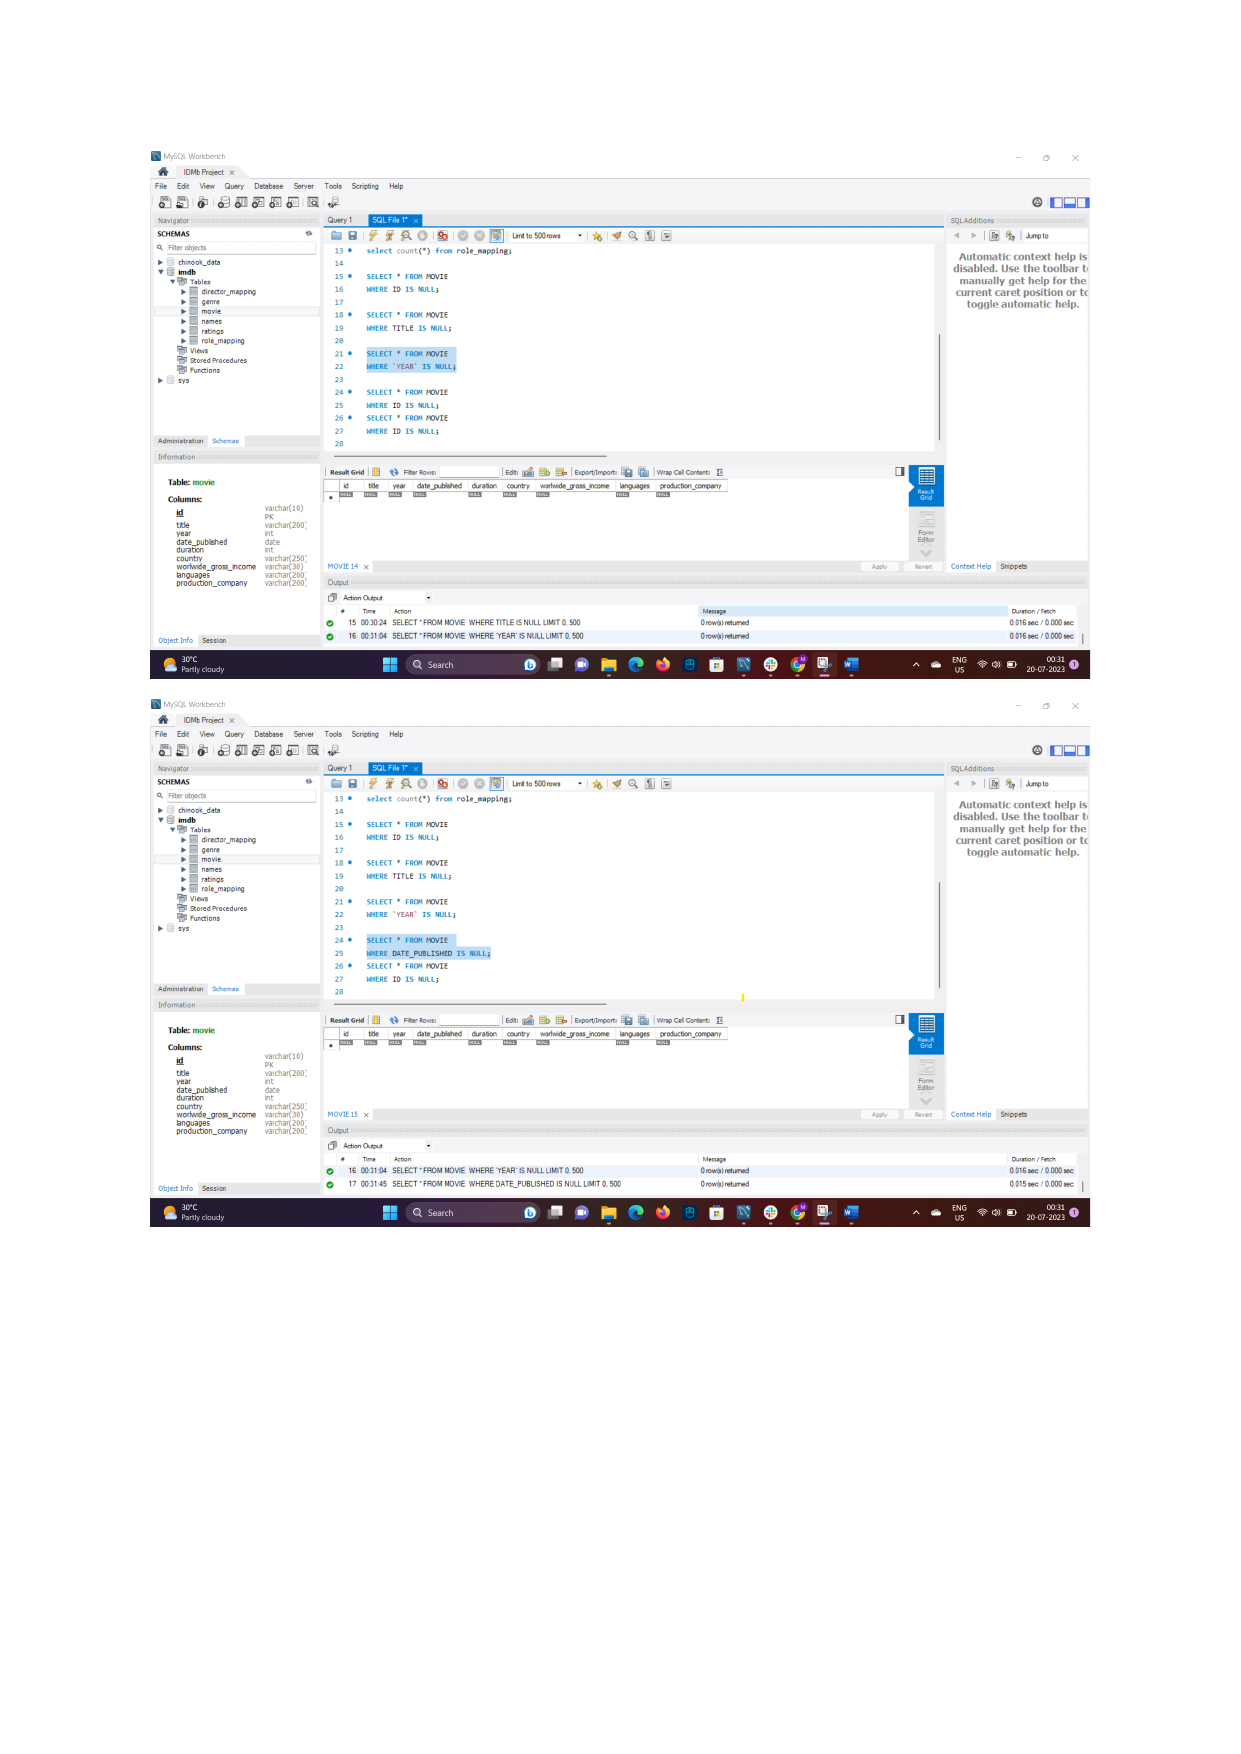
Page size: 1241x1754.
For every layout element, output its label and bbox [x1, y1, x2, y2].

picture [150, 150, 1091, 679]
picture [150, 697, 1091, 1227]
